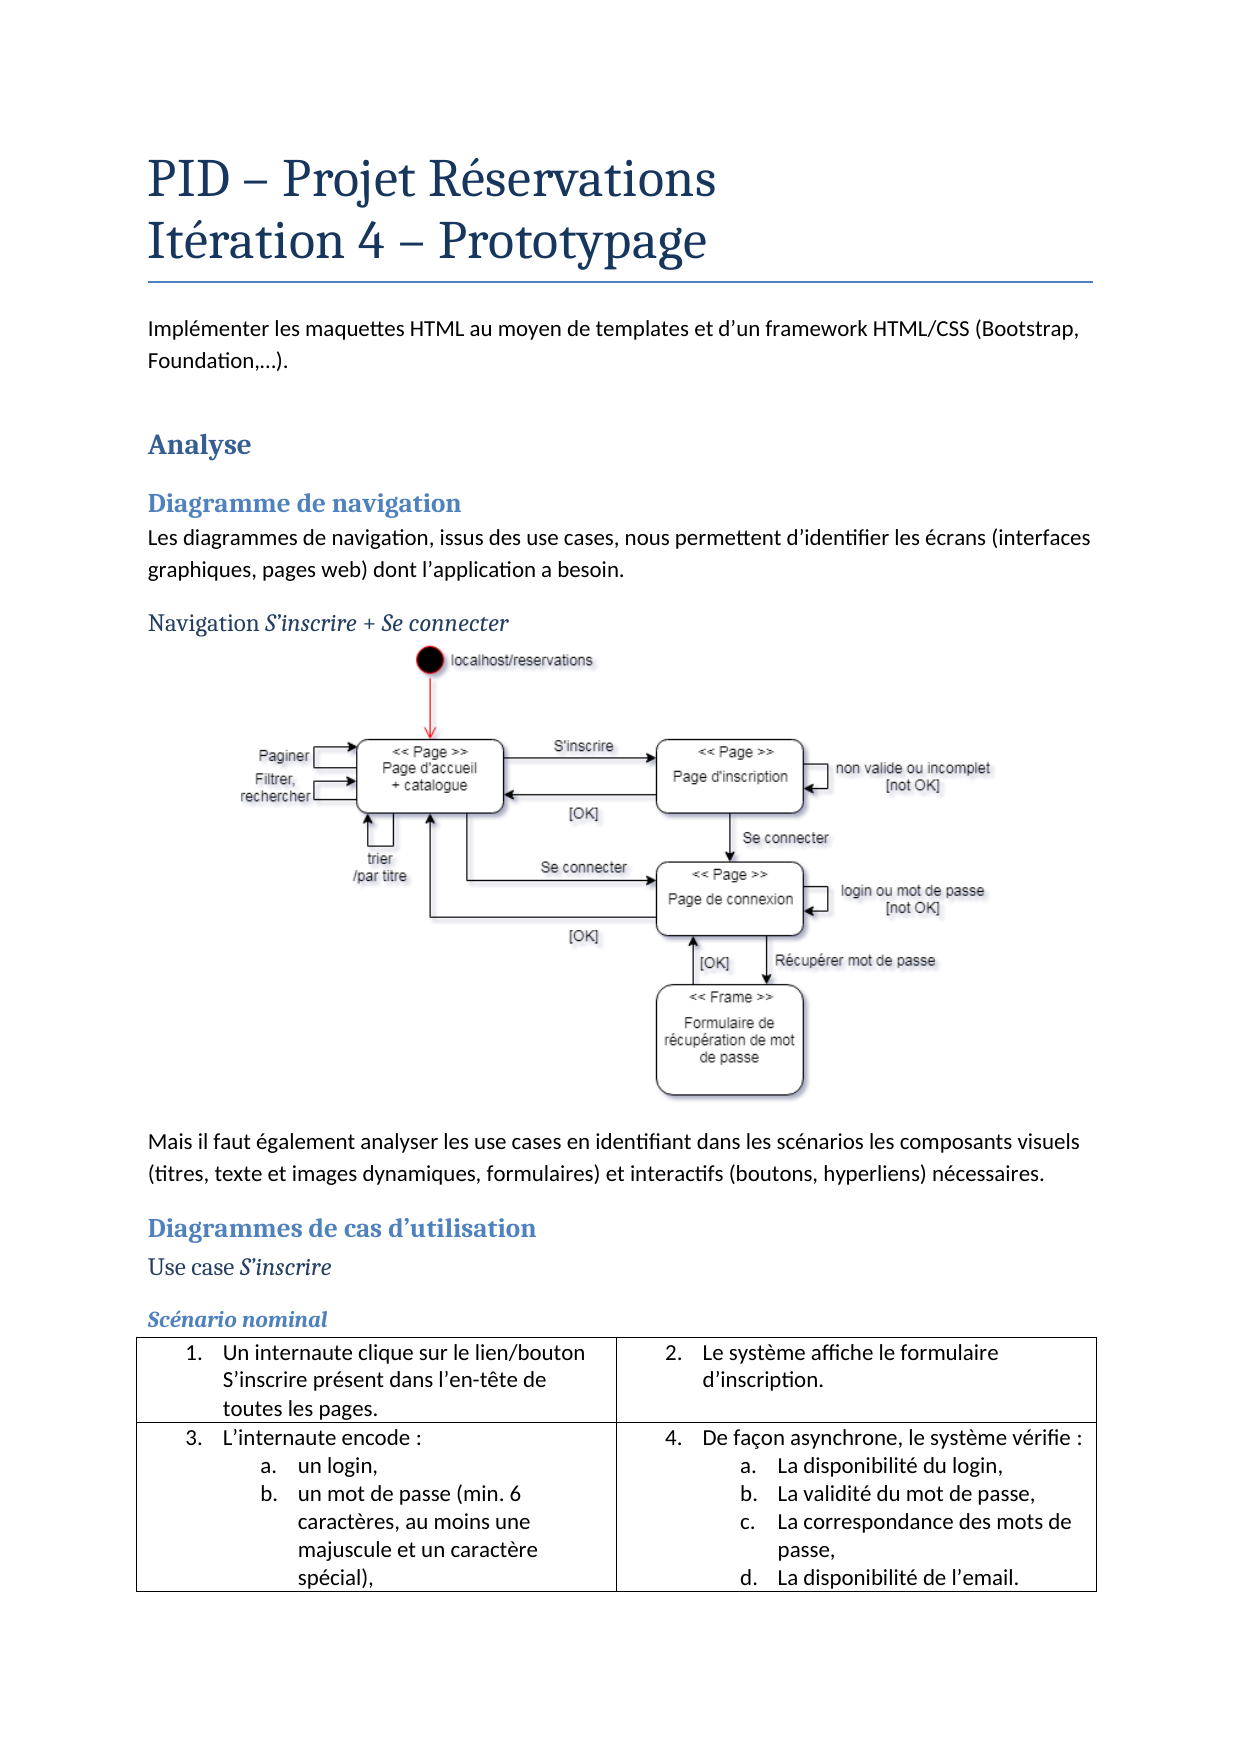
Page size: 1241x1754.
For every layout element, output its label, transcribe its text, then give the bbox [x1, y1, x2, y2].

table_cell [137, 1423, 616, 1591]
text Les diagrammes de navigation, issus des use cases, nous permettent d’identifier les écrans (interfaces graphiques, pages web) dont l’application a besoin. [148, 523, 1093, 583]
subtitle Use case S’inscrire [148, 1252, 1093, 1281]
text Mais il faut également analyser les use cases en identifiant dans les scénarios les composants visuels (titres, texte et images dynamiques, formulaires) et interactifs (boutons, hyperliens) nécessaires. [148, 1127, 1093, 1188]
text Implémenter les maquettes HTML au moyen de templates et d’un framework HTML/CSS (Bootstrap, Foundation,…). [148, 314, 1093, 374]
table_header Le système affiche le formulaire d’inscription. [617, 1338, 1096, 1422]
picture [240, 641, 1001, 1103]
subtitle Navigation S’inscrire + Se connecter [148, 608, 1093, 637]
subtitle Diagramme de navigation [148, 488, 1093, 519]
title PID – Projet Réservations [148, 148, 1093, 210]
subtitle Scénario nominal [148, 1306, 1093, 1333]
subtitle Analyse [148, 428, 1093, 462]
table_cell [617, 1423, 1096, 1591]
subtitle Diagrammes de cas d’utilisation [148, 1213, 1093, 1244]
table_header Un internaute clique sur le lien/bouton S’inscrire présent dans l’en-tête de toutes les pages. [137, 1338, 616, 1422]
title Itération 4 – Prototypage [148, 210, 1093, 281]
